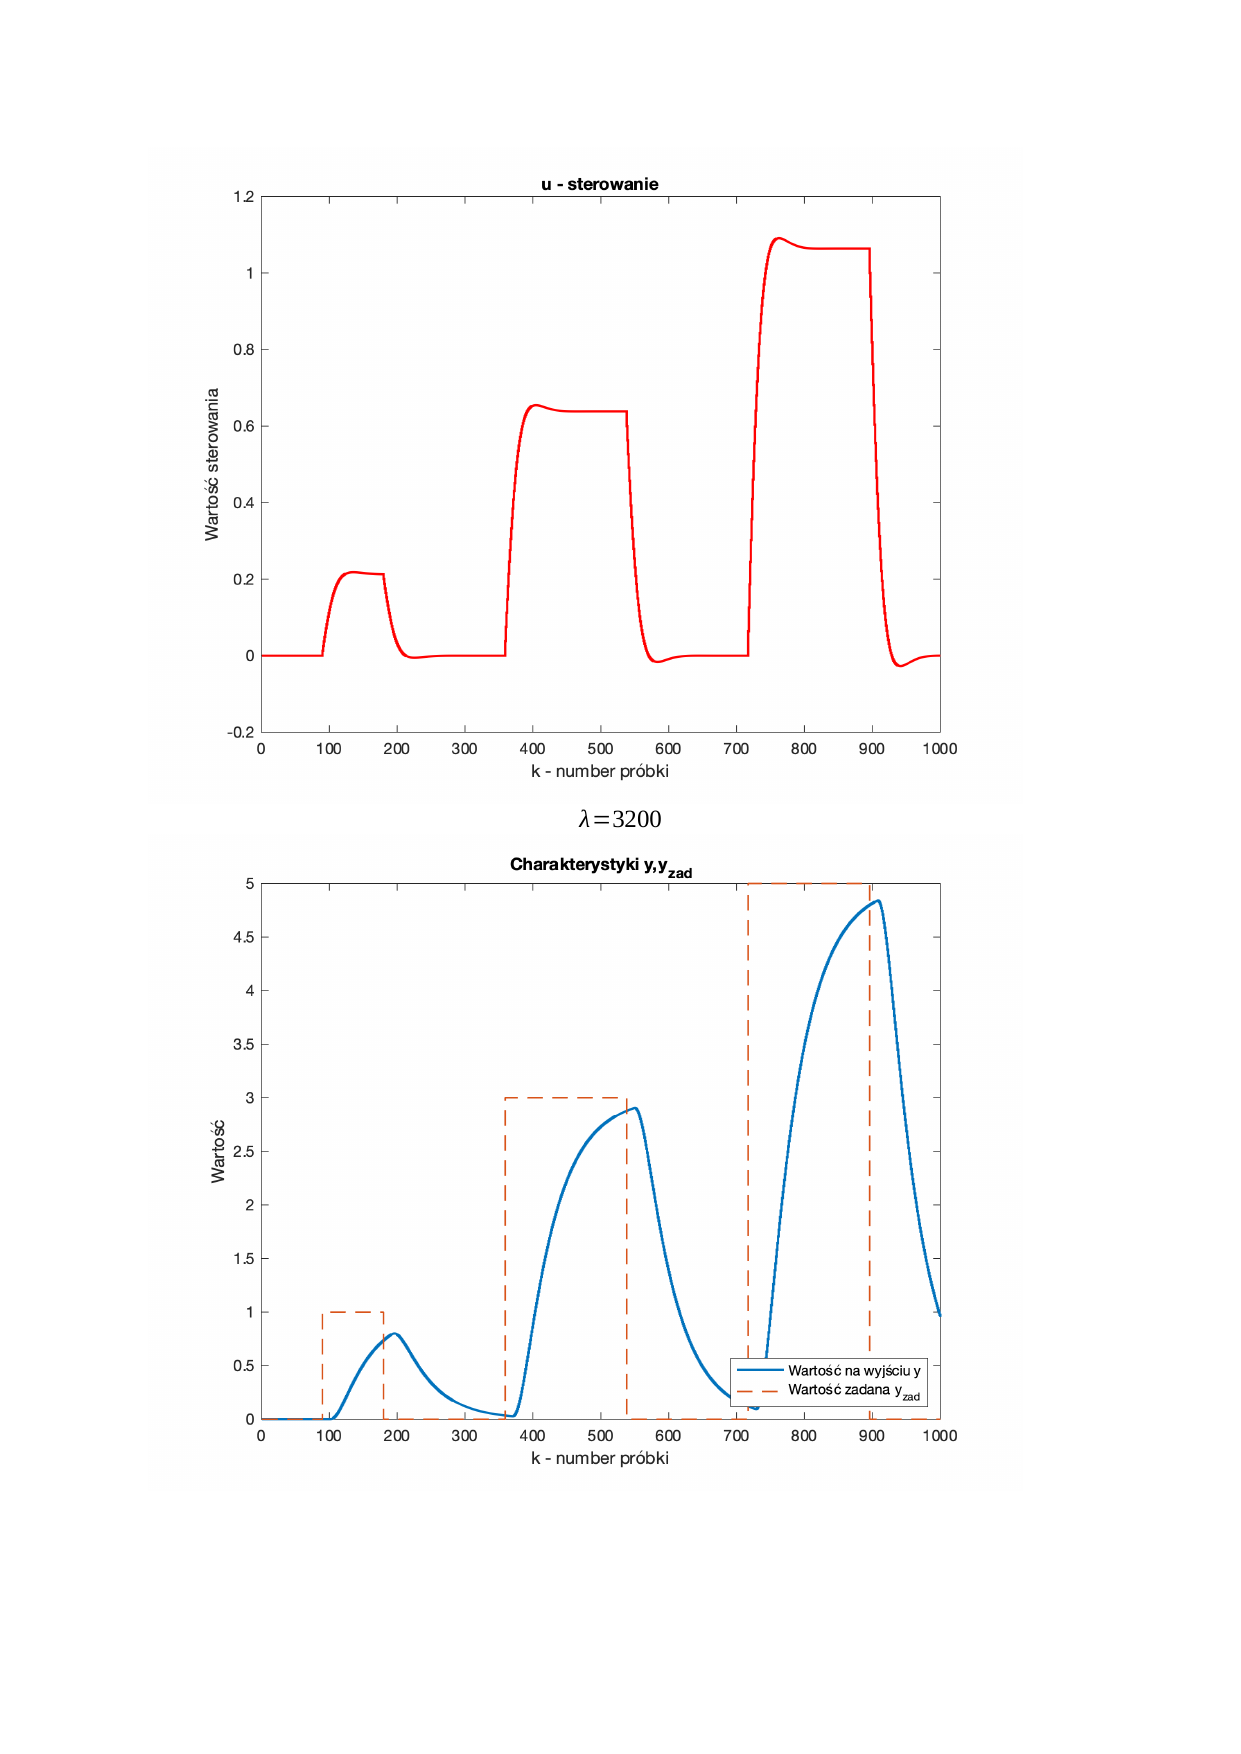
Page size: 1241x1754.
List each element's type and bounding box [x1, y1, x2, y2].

picture [147, 147, 1023, 804]
picture [147, 834, 1023, 1491]
